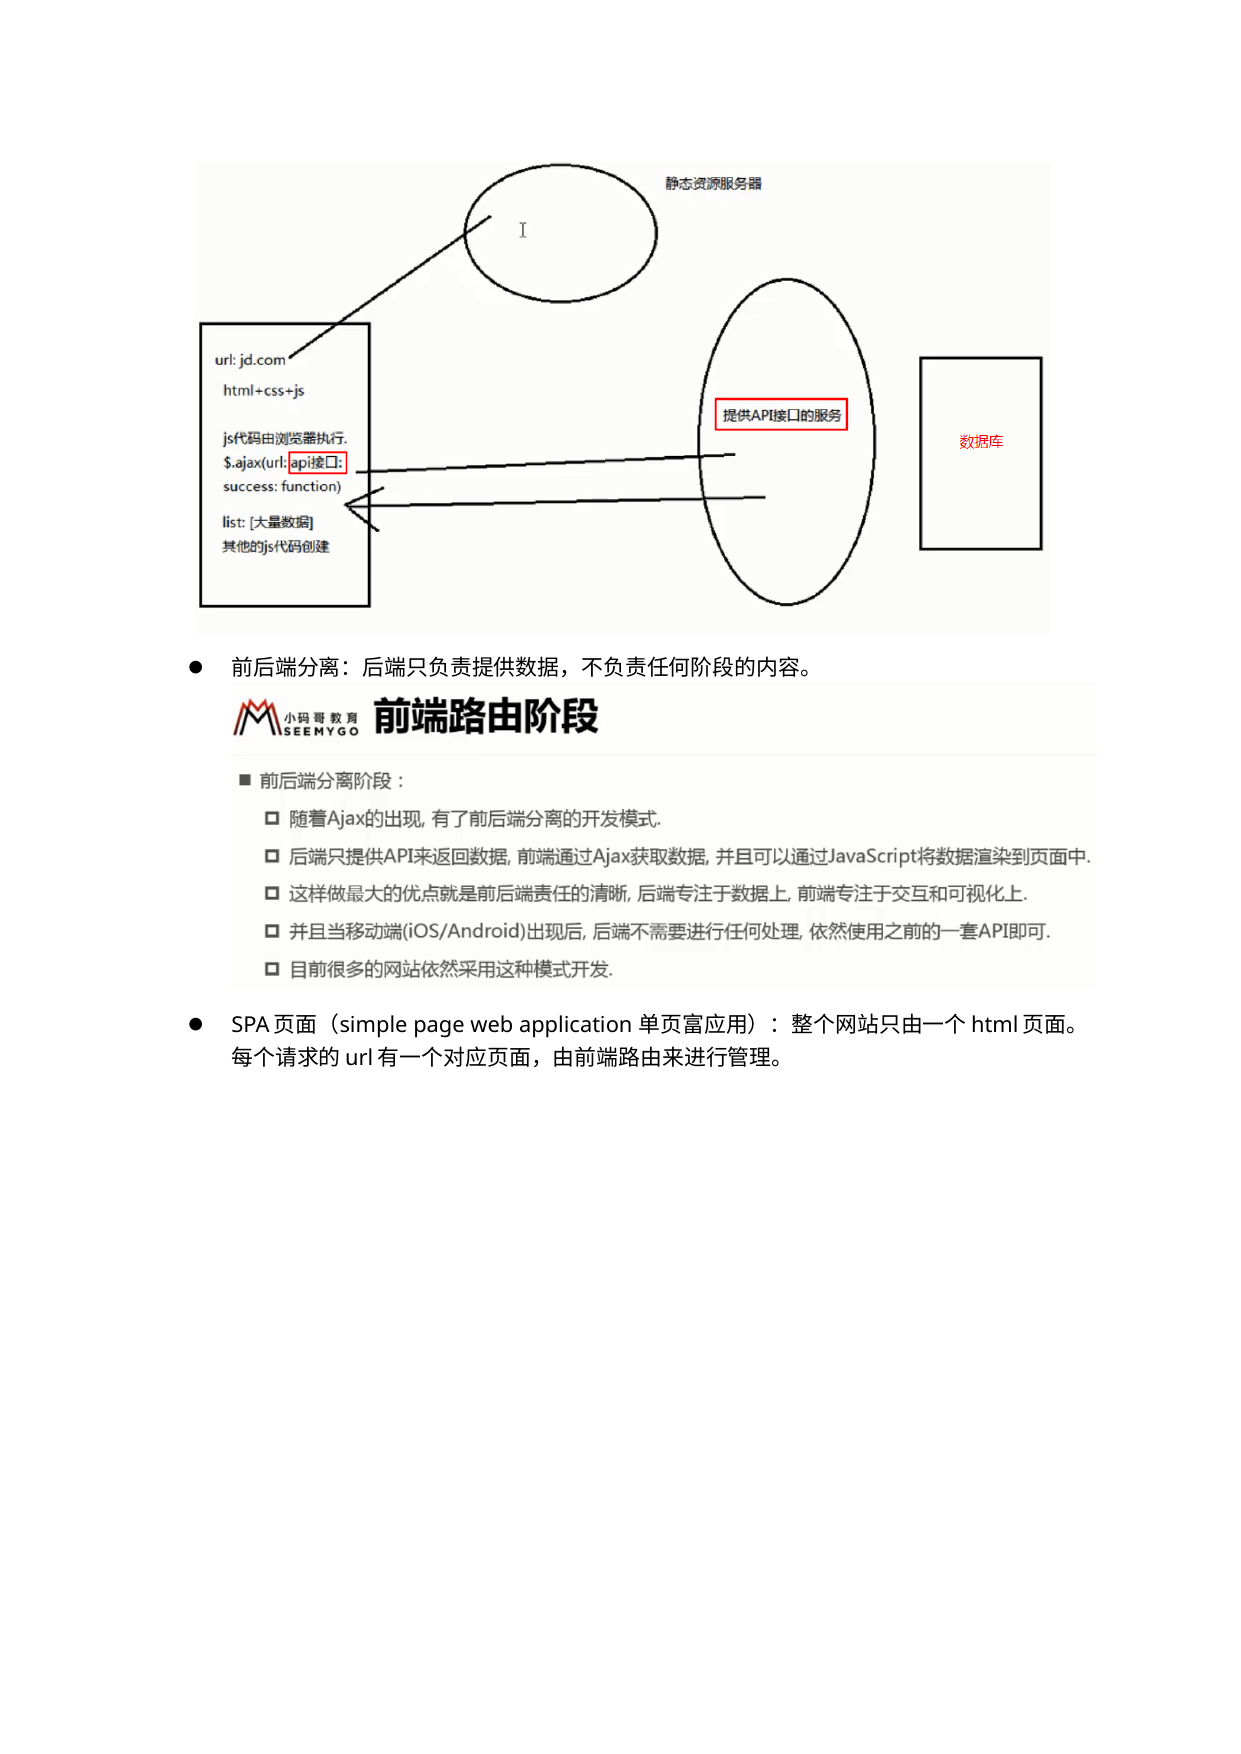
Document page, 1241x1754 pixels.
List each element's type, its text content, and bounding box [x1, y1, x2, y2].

picture [194, 162, 1052, 633]
list 前后端分离：后端只负责提供数据，不负责任何阶段的内容。 [187, 649, 1236, 682]
list 每个请求的url有一个对应页面，由前端路由来进行管理。 [231, 1039, 1236, 1072]
list SPA页面（simple page web application 单页富应用）：整个网站只由一个html页面。 [187, 1007, 1236, 1039]
picture [231, 682, 1097, 989]
